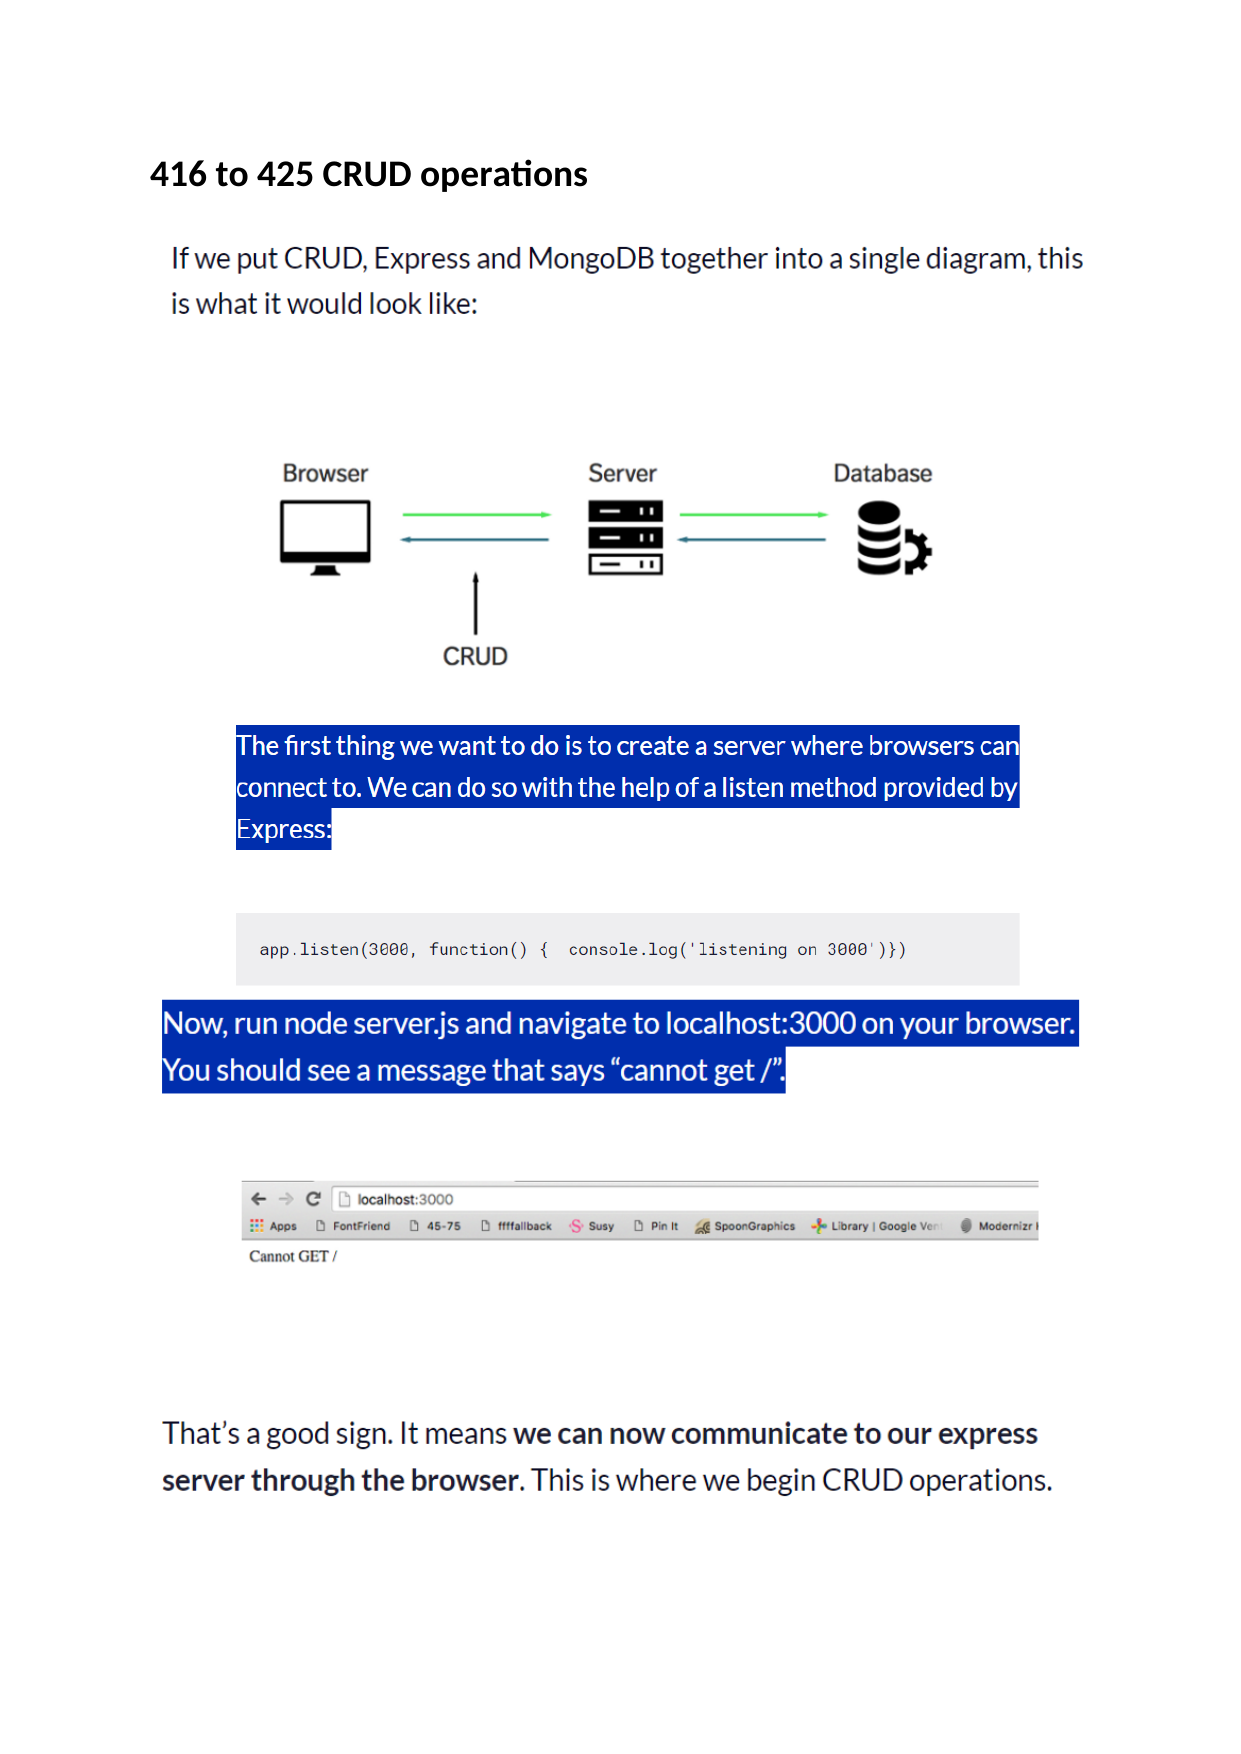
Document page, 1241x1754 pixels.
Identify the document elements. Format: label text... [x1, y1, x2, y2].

picture [220, 708, 1020, 986]
picture [150, 216, 1091, 690]
text 416 to 425 CRUD operations [150, 150, 1090, 196]
picture [161, 988, 1080, 1511]
